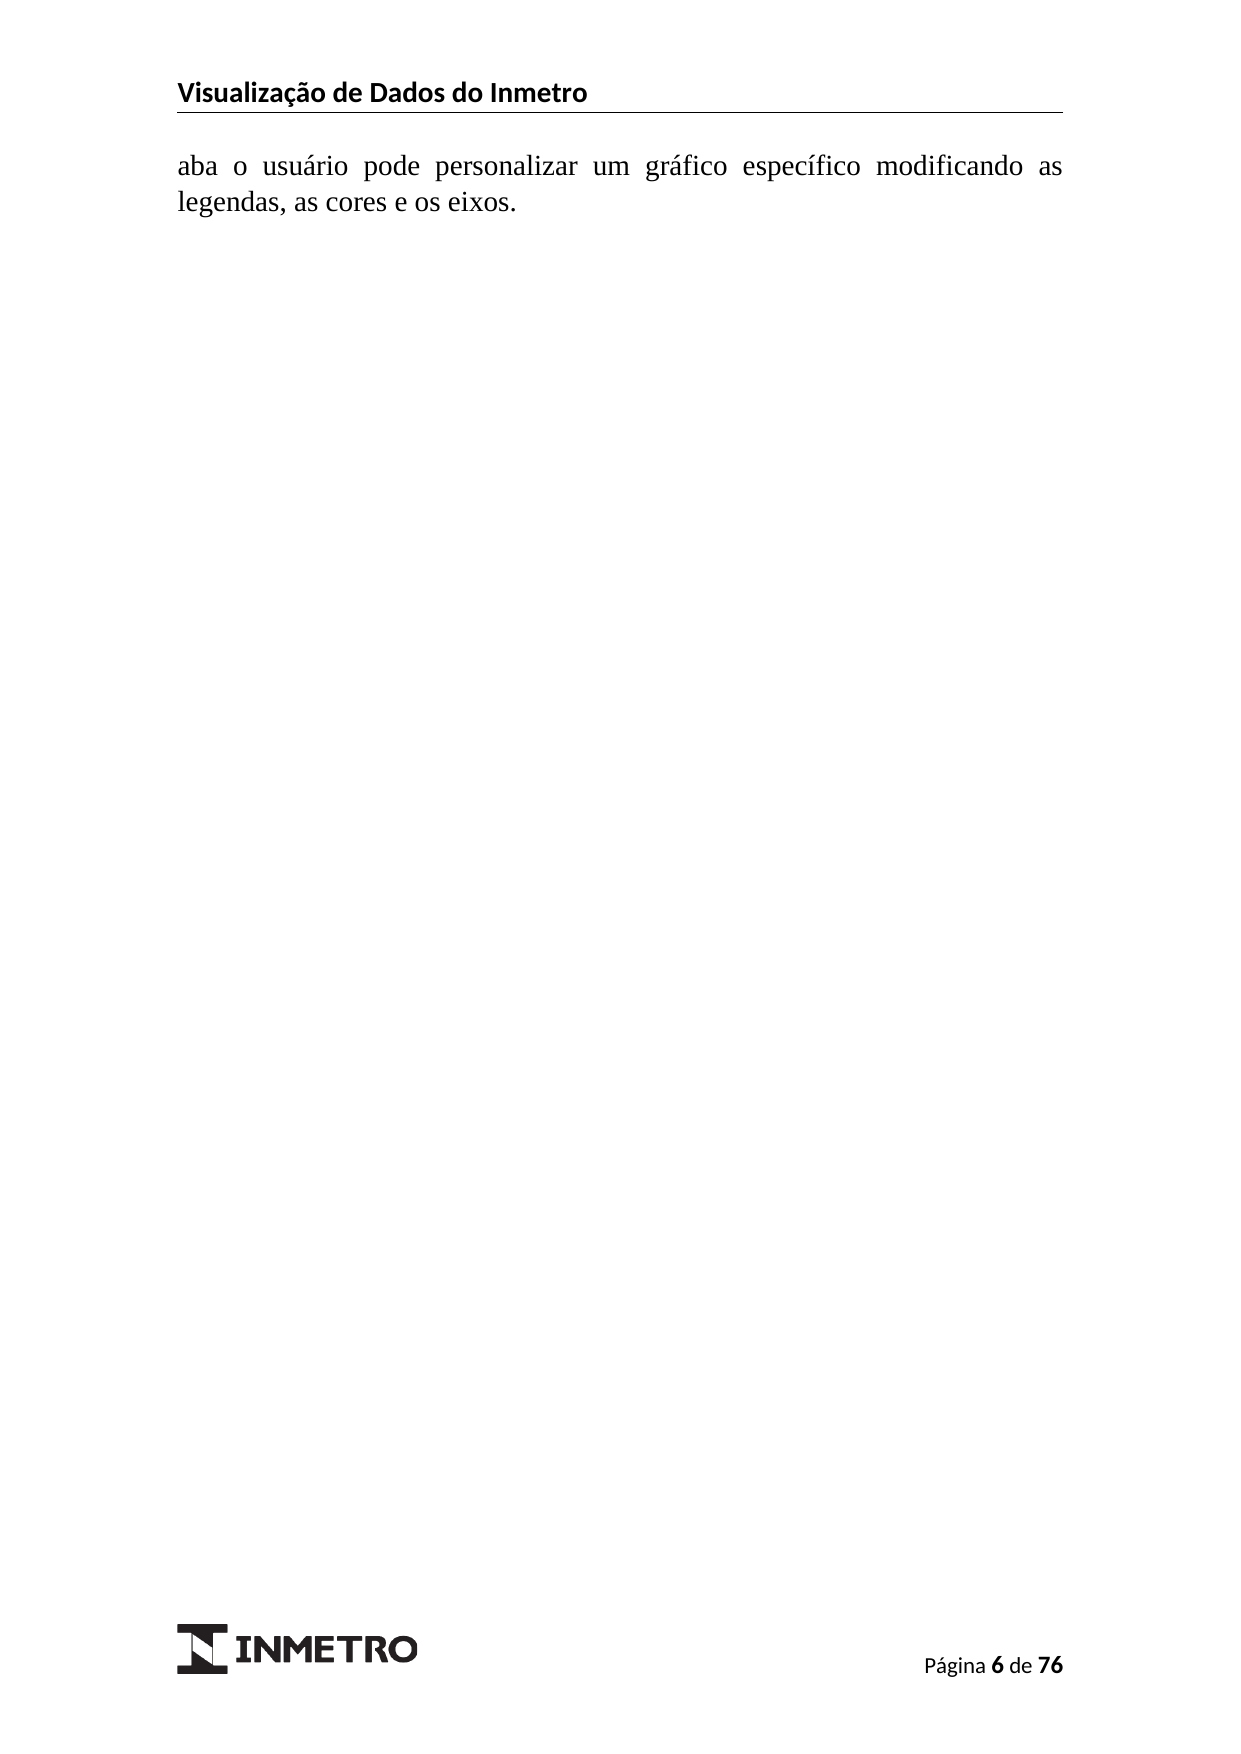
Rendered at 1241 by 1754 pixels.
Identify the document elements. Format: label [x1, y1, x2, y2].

text [177, 148, 1063, 217]
picture [177, 1624, 418, 1674]
